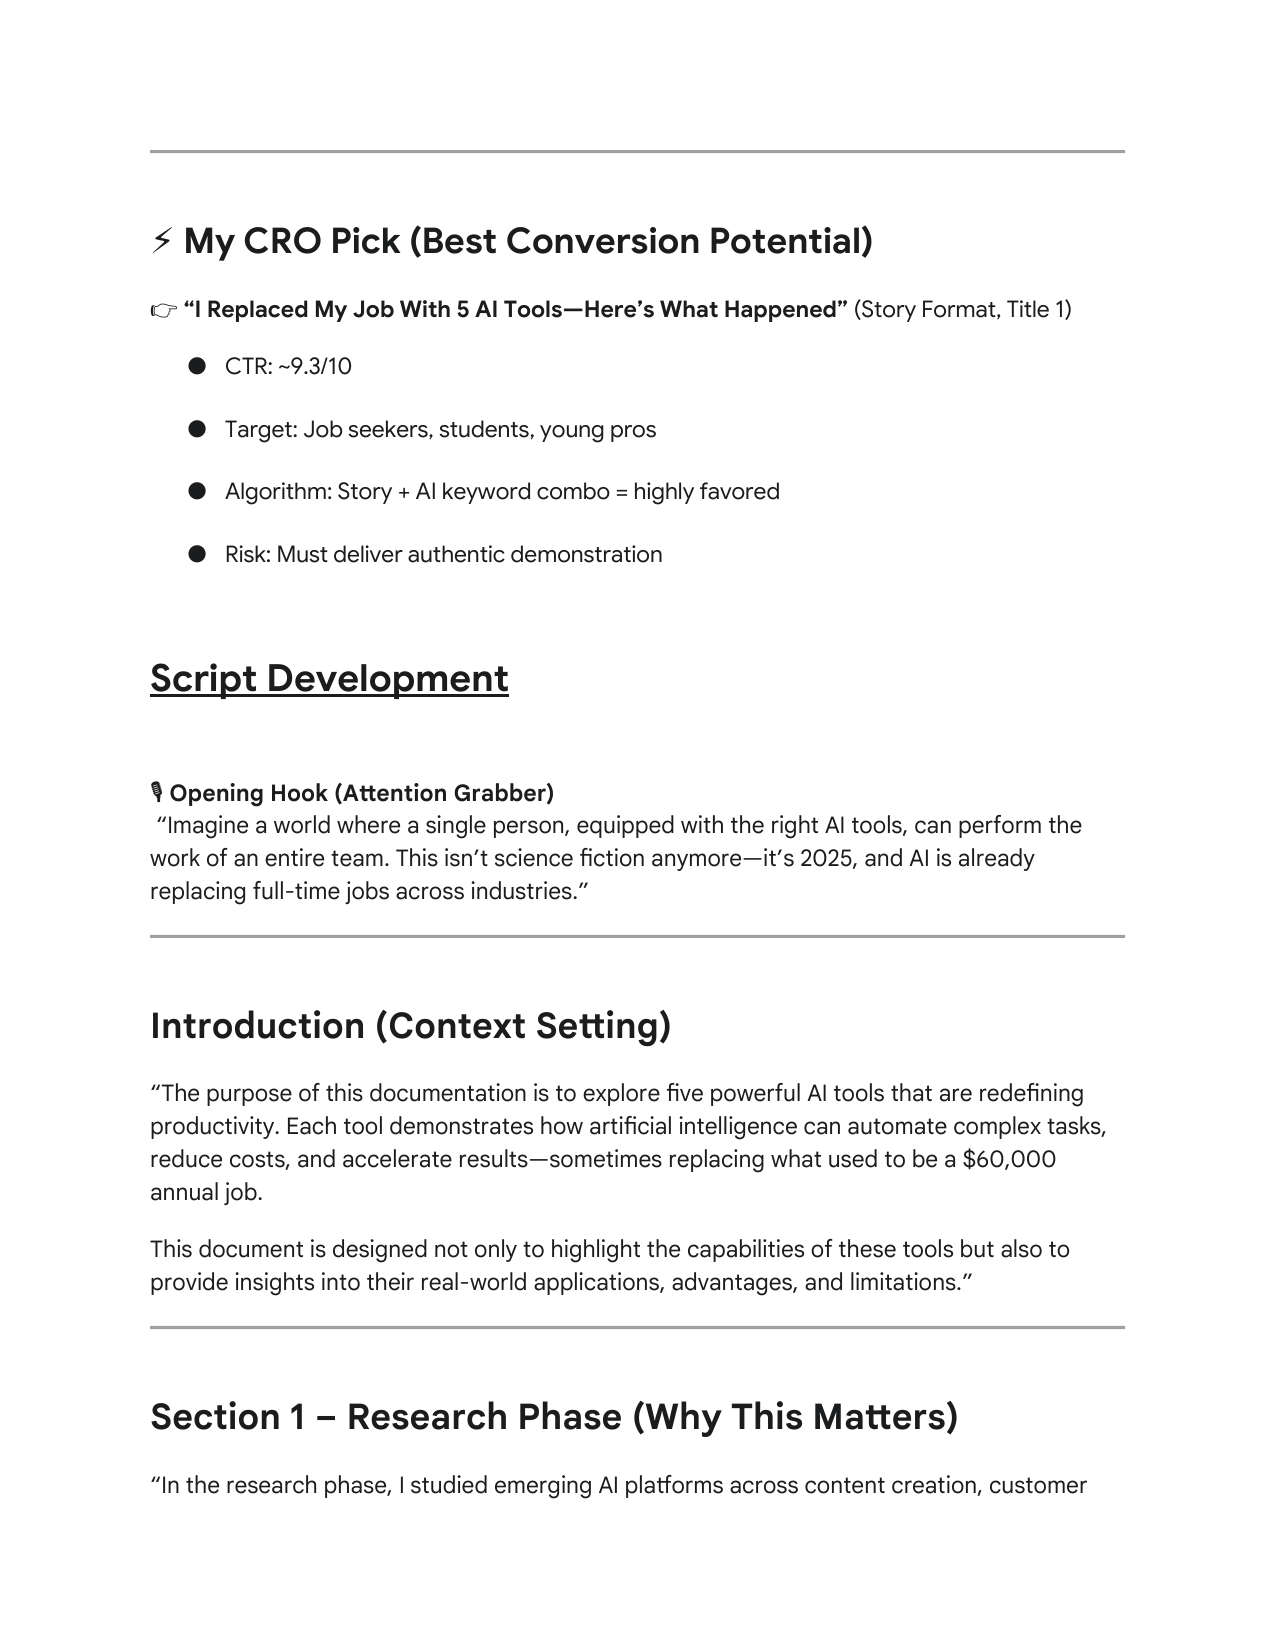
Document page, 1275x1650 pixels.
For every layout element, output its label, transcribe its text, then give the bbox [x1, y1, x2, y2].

text “The purpose of this documentation is to explore five powerful AI tools that are redefining productivity. Each tool demonstrates how artificial intelligence can automate complex tasks, reduce costs, and accelerate results—sometimes replacing what used to be a $60,000 annual job. [150, 1080, 1125, 1207]
subtitle Section 1 – Research Phase (Why This Matters) [150, 1395, 1125, 1440]
subtitle ⚡ My CRO Pick (Best Conversion Potential) [150, 219, 1125, 264]
text 👉 “I Replaced My Job With 5 AI Tools—Here’s What Happened” (Story Format, Title 1) [150, 295, 1125, 324]
list Algorithm: Story + AI keyword combo = highly favored [187, 477, 1125, 536]
list Risk: Must deliver authentic demonstration [187, 540, 1125, 568]
text 🎙️ Opening Hook (Attention Grabber) “Imagine a world where a single person, equipped with the right AI tools, can perform the work of an entire team. This isn’t science fiction anymore—it’s 2025, and AI is already replacing full-time jobs across industries.” [150, 779, 1125, 906]
subtitle Script Development [150, 655, 1125, 702]
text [150, 1471, 1125, 1499]
list CTR: ~9.3/10 [187, 353, 1125, 411]
text This document is designed not only to highlight the capabilities of these tools but also to provide insights into their real-world applications, advantages, and limitations.” [150, 1236, 1125, 1297]
subtitle Introduction (Context Setting) [150, 1004, 1125, 1048]
list Target: Job seekers, students, young pros [187, 415, 1125, 474]
